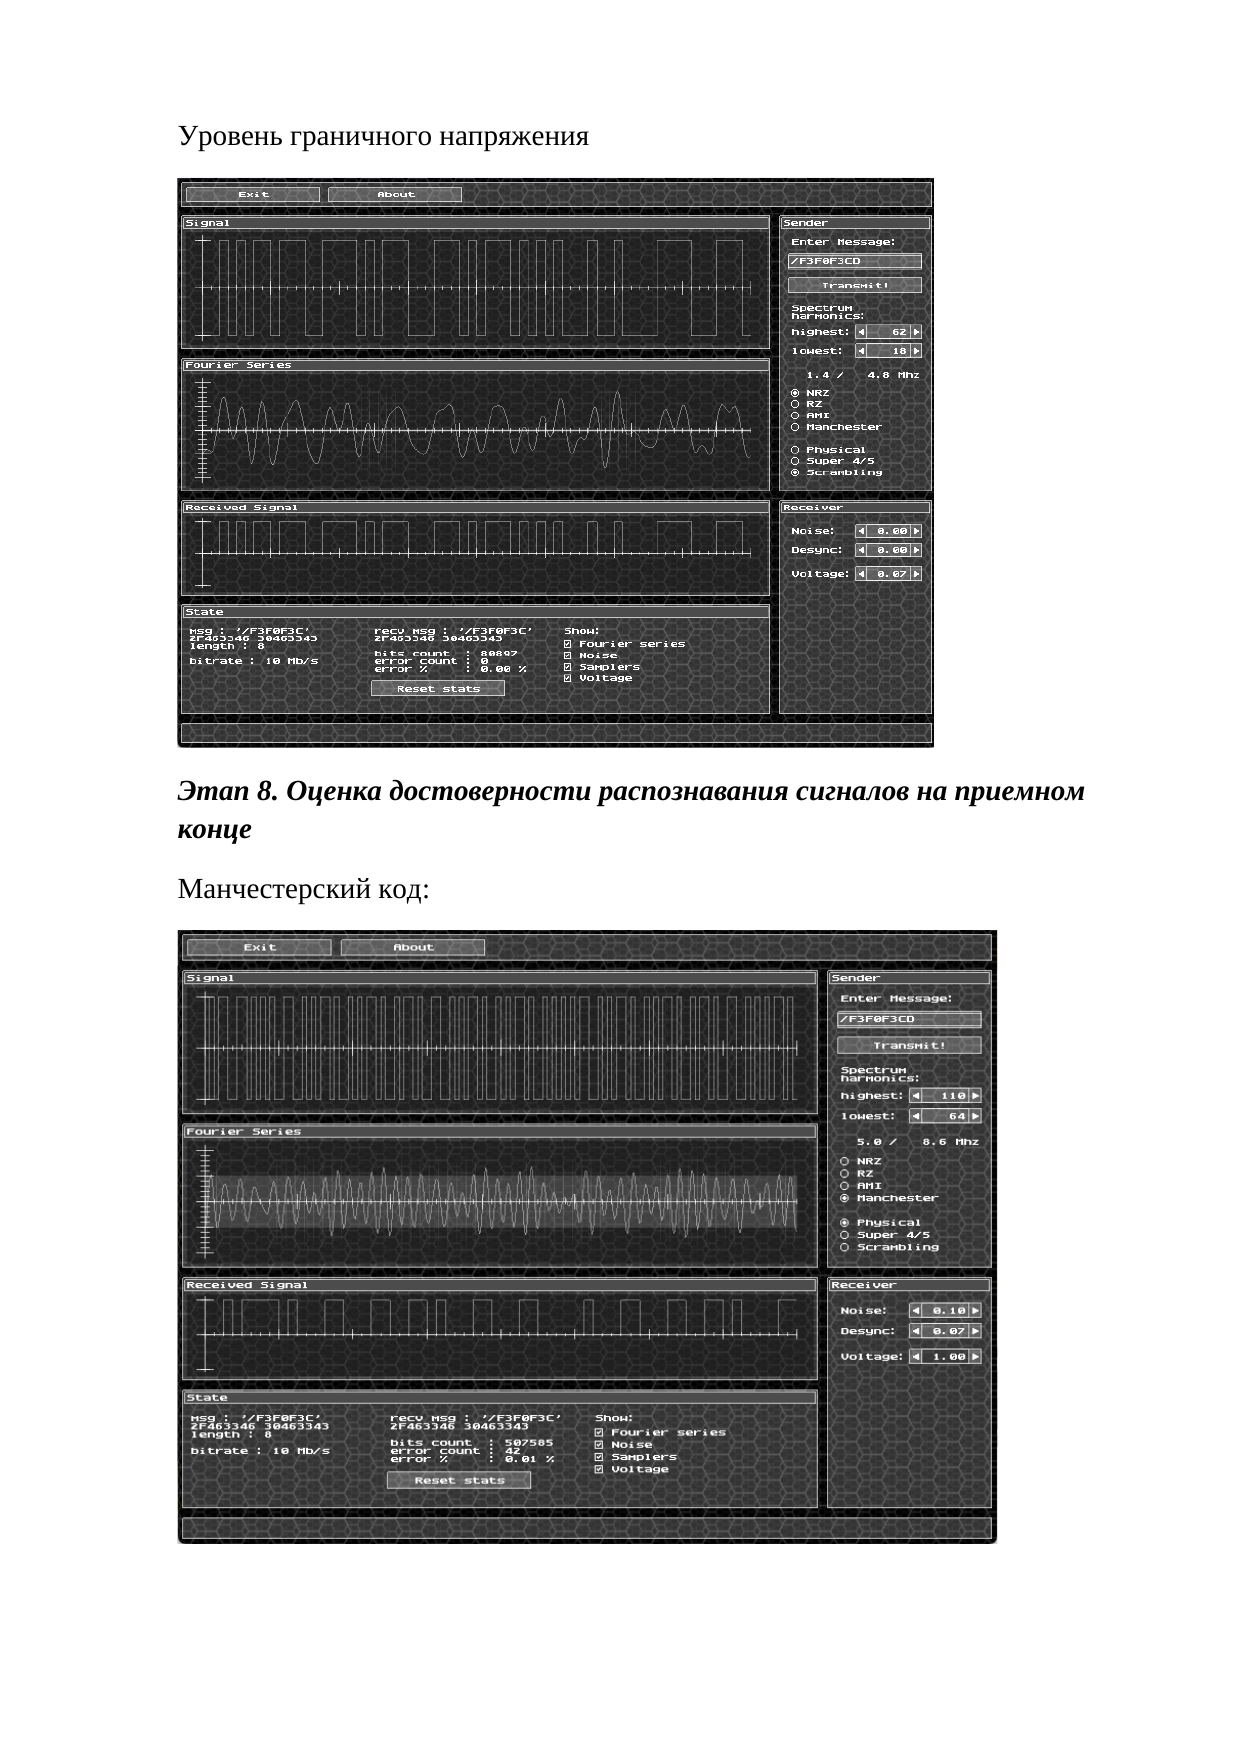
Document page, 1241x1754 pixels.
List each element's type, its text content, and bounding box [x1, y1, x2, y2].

picture [177, 177, 934, 748]
text Уровень граничного напряжения [177, 118, 1152, 152]
text Этап 8. Оценка достоверности распознавания сигналов на приемном конце [177, 773, 1152, 845]
text Манчестерский код: [177, 871, 1152, 904]
picture [177, 930, 998, 1544]
